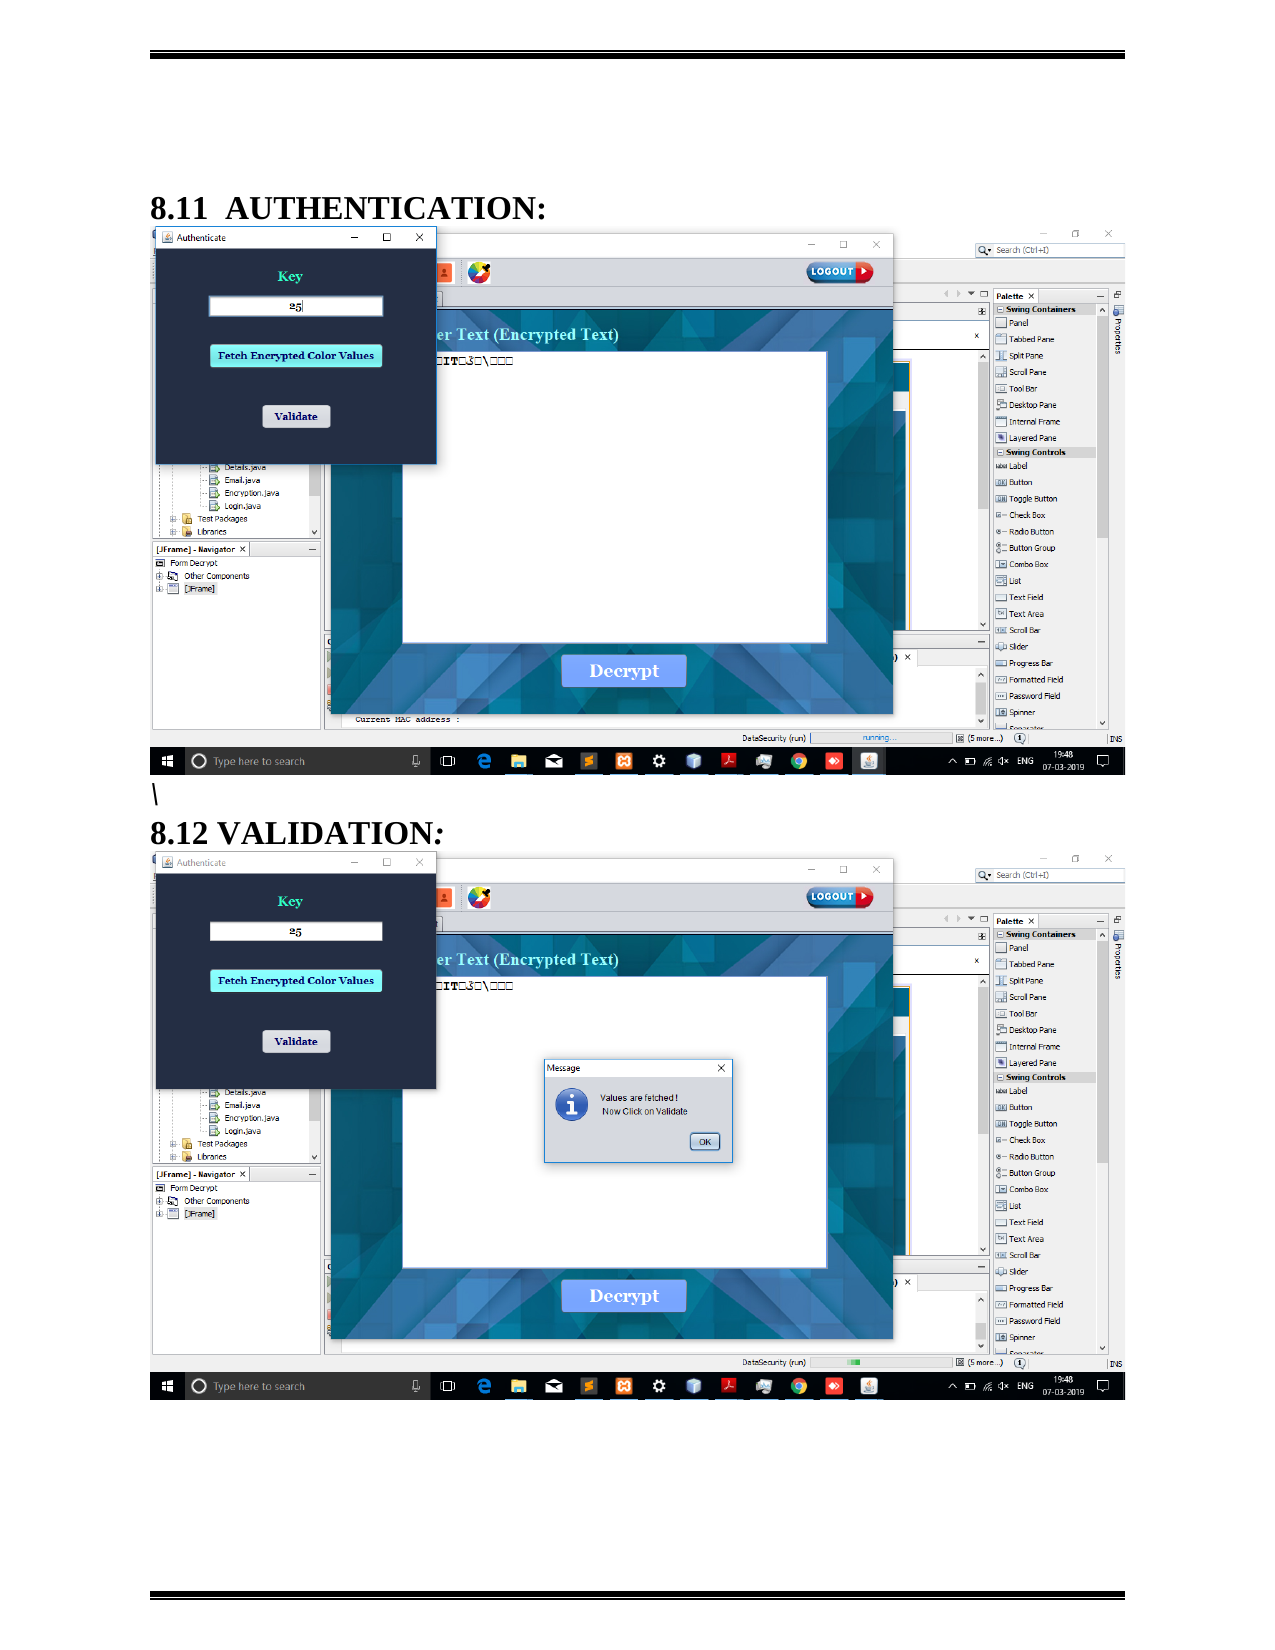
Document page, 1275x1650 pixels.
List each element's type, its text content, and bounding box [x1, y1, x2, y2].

picture [150, 851, 1125, 1400]
text 8.11 AUTHENTICATION: [150, 188, 1125, 226]
text 8.12 VALIDATION: [150, 813, 1125, 851]
picture [150, 226, 1125, 775]
text \ [150, 775, 1125, 813]
